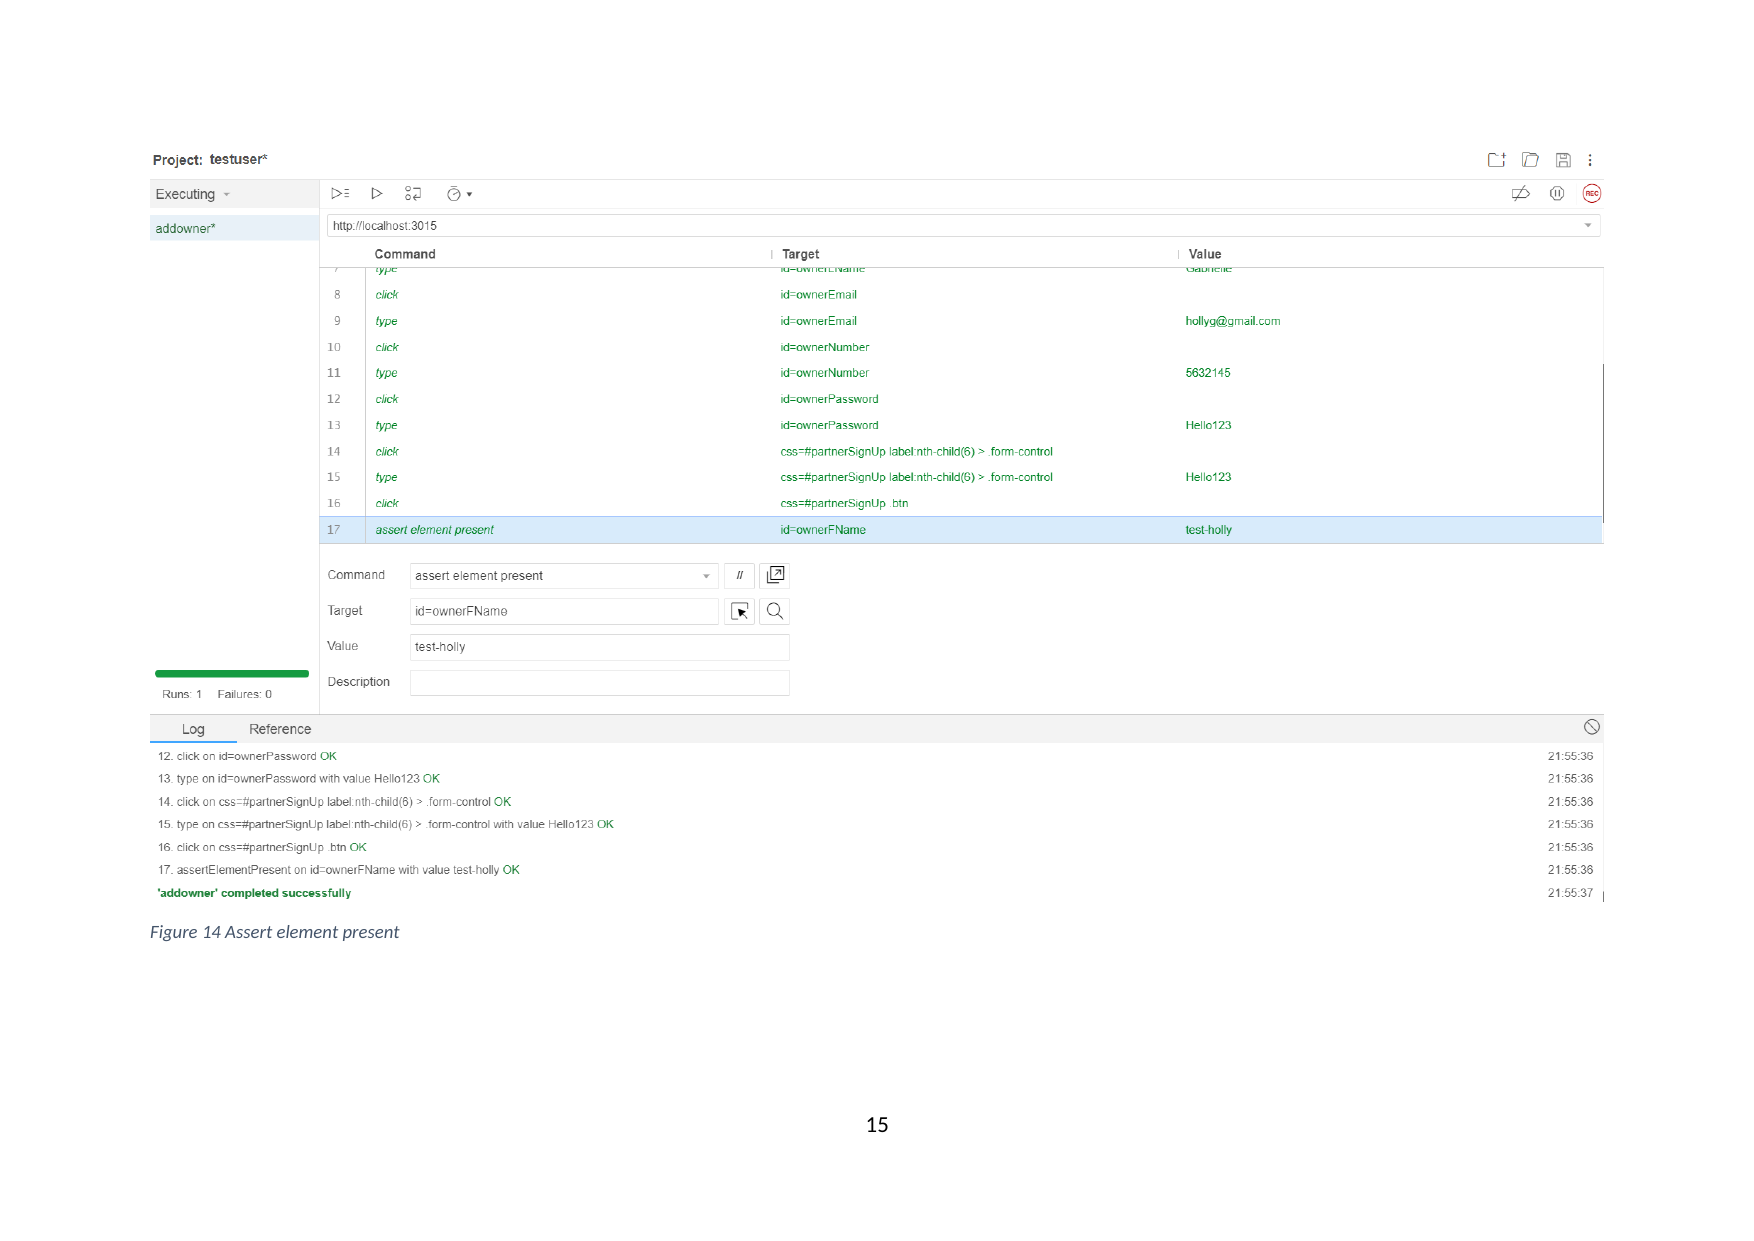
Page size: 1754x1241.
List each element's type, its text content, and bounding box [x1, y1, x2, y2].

picture [150, 150, 1604, 902]
text Figure 14 Assert element present [150, 921, 1604, 943]
